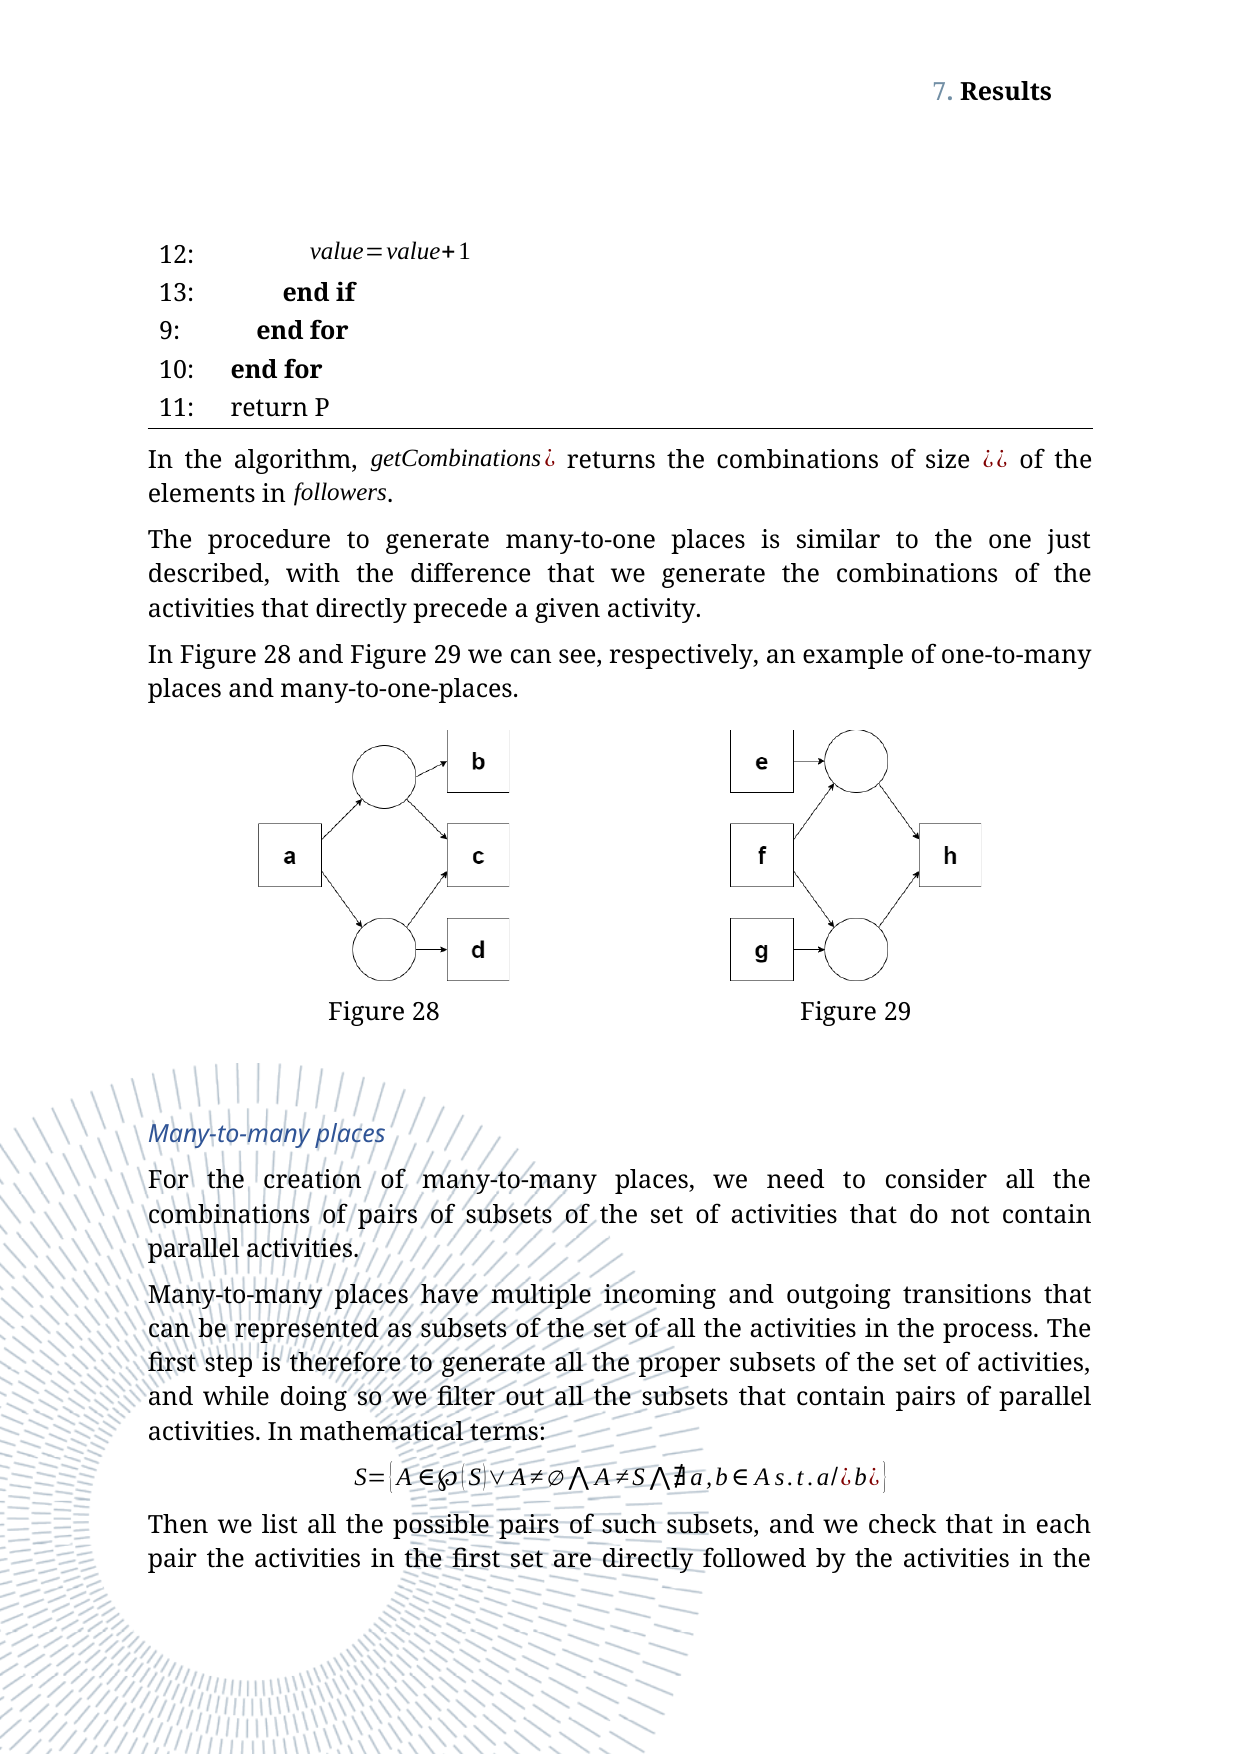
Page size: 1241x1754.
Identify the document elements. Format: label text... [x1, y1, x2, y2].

table_cell 12: [148, 236, 219, 274]
table_header Figure 29 [620, 718, 1091, 1111]
table_cell 13: [148, 275, 219, 313]
table_cell 10: [148, 351, 219, 389]
picture [258, 730, 510, 981]
table_cell 11: [148, 390, 219, 428]
table_cell end for [219, 313, 1092, 351]
table_cell 9: [148, 313, 219, 351]
text In Figure 28 and Figure 29 we can see, respectively, an example of one-to-many places and many-to-one-places. [148, 637, 1092, 705]
table_cell return P [219, 390, 1092, 428]
table_cell [219, 236, 1092, 274]
text Many-to-many places have multiple incoming and outgoing transitions that can be represented as subsets of the set of all the activities in the process. The first step is therefore to generate all the proper subsets of the set of activities, and while doing so we filter out all the subsets that contain pairs of parallel activities. In mathematical terms: [148, 1277, 1092, 1447]
text In the algorithm, returns the combinations of size of the elements in . [148, 441, 1092, 509]
text For the creation of many-to-many places, we need to consider all the combinations of pairs of subsets of the set of activities that do not contain parallel activities. [148, 1162, 1092, 1264]
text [148, 1506, 1092, 1574]
table_cell end if [219, 275, 1092, 313]
text The procedure to generate many-to-one places is similar to the one just described, with the difference that we generate the combinations of the activities that directly precede a given activity. [148, 522, 1092, 624]
table_header Figure 28 [148, 718, 619, 1111]
picture [730, 730, 982, 981]
table_cell end for [219, 351, 1092, 389]
subtitle Many-to-many places [148, 1116, 1092, 1150]
